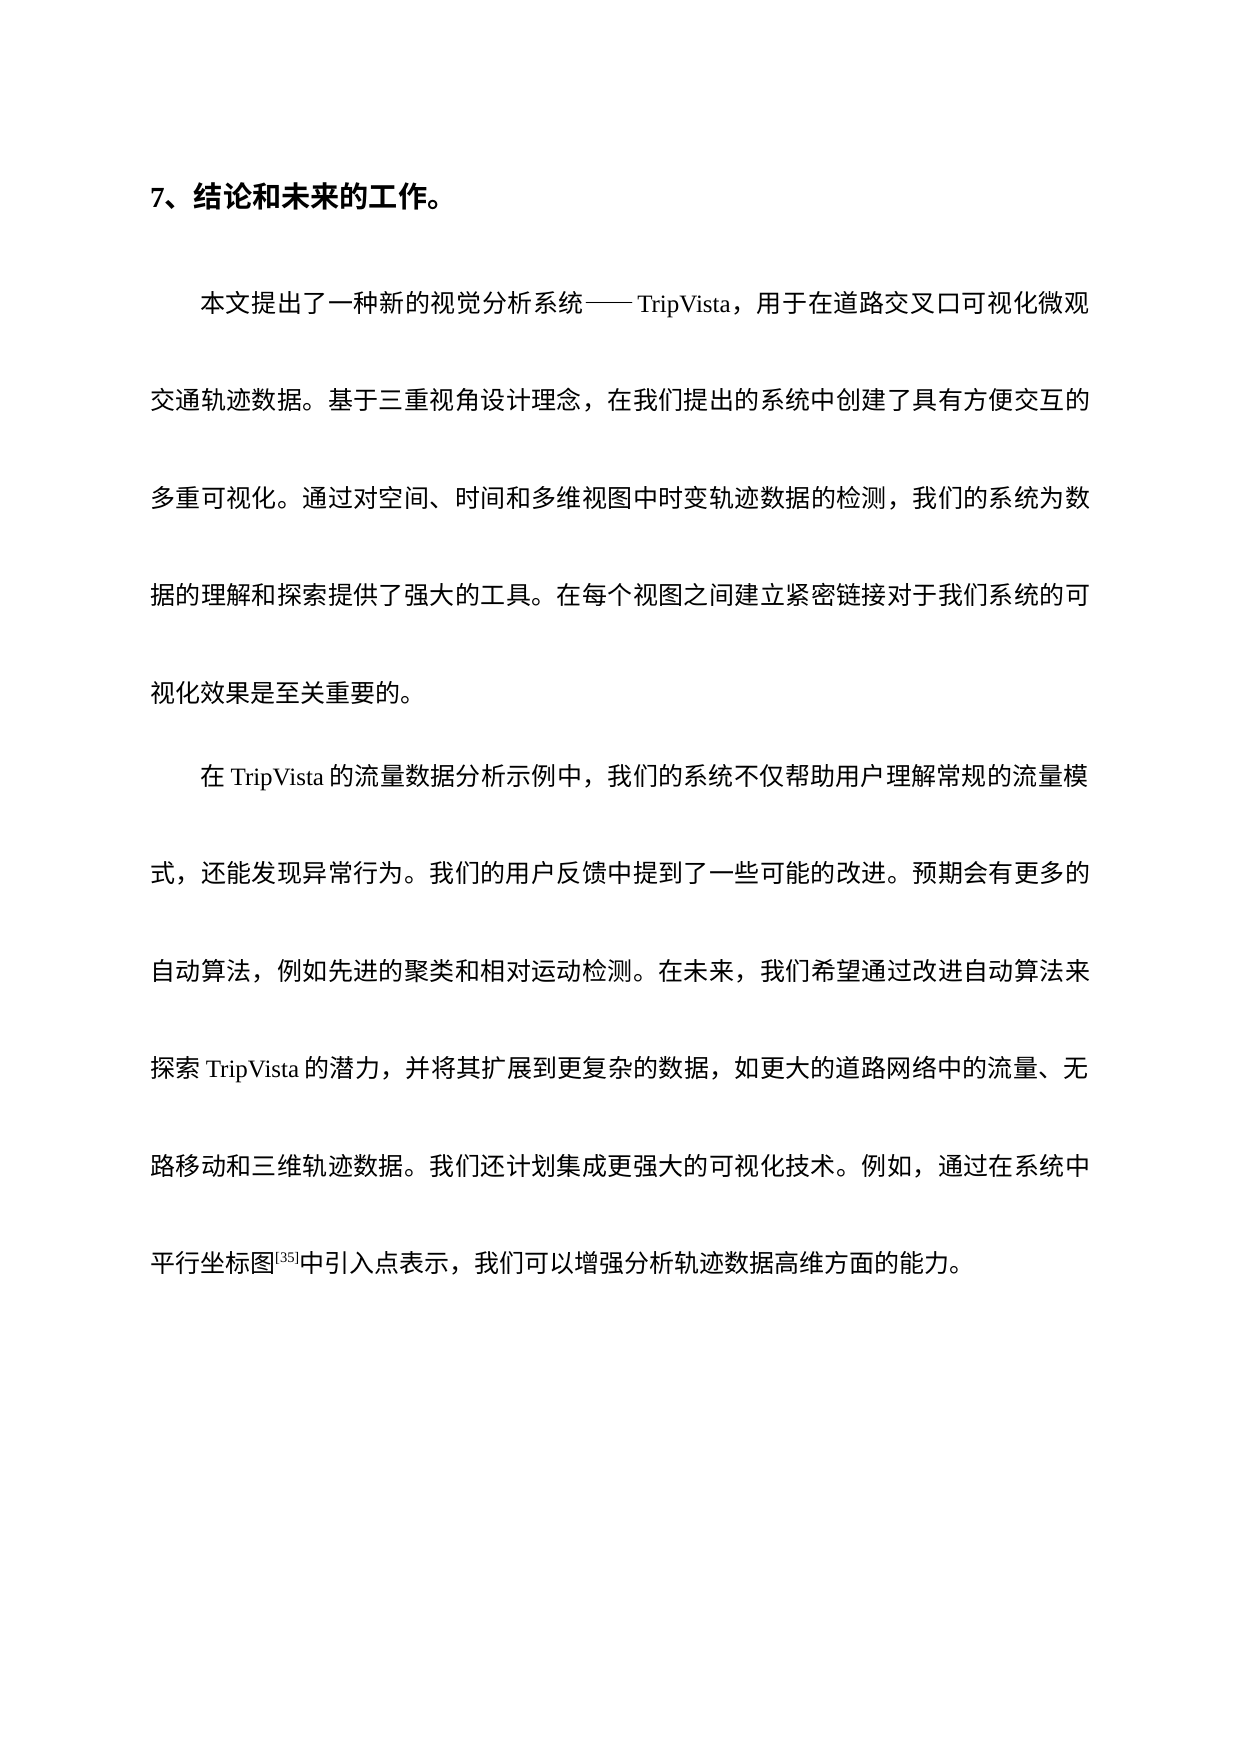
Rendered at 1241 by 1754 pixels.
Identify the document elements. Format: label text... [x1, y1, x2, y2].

text 在TripVista的流量数据分析示例中，我们的系统不仅帮助用户理解常规的流量模式，还能发现异常行为。我们的用户反馈中提到了一些可能的改进。预期会有更多的自动算法，例如先进的聚类和相对运动检测。在未来，我们希望通过改进自动算法来探索TripVista的潜力，并将其扩展到更复杂的数据，如更大的道路网络中的流量、无路移动和三维轨迹数据。我们还计划集成更强大的可视化技术。例如，通过在系统中平行坐标图[35]中引入点表示，我们可以增强分析轨迹数据高维方面的能力。 [150, 742, 1090, 1294]
text 本文提出了一种新的视觉分析系统——TripVista，用于在道路交叉口可视化微观交通轨迹数据。基于三重视角设计理念，在我们提出的系统中创建了具有方便交互的多重可视化。通过对空间、时间和多维视图中时变轨迹数据的检测，我们的系统为数据的理解和探索提供了强大的工具。在每个视图之间建立紧密链接对于我们系统的可视化效果是至关重要的。 [150, 269, 1090, 724]
text 7、结论和未来的工作。 [150, 162, 1090, 227]
